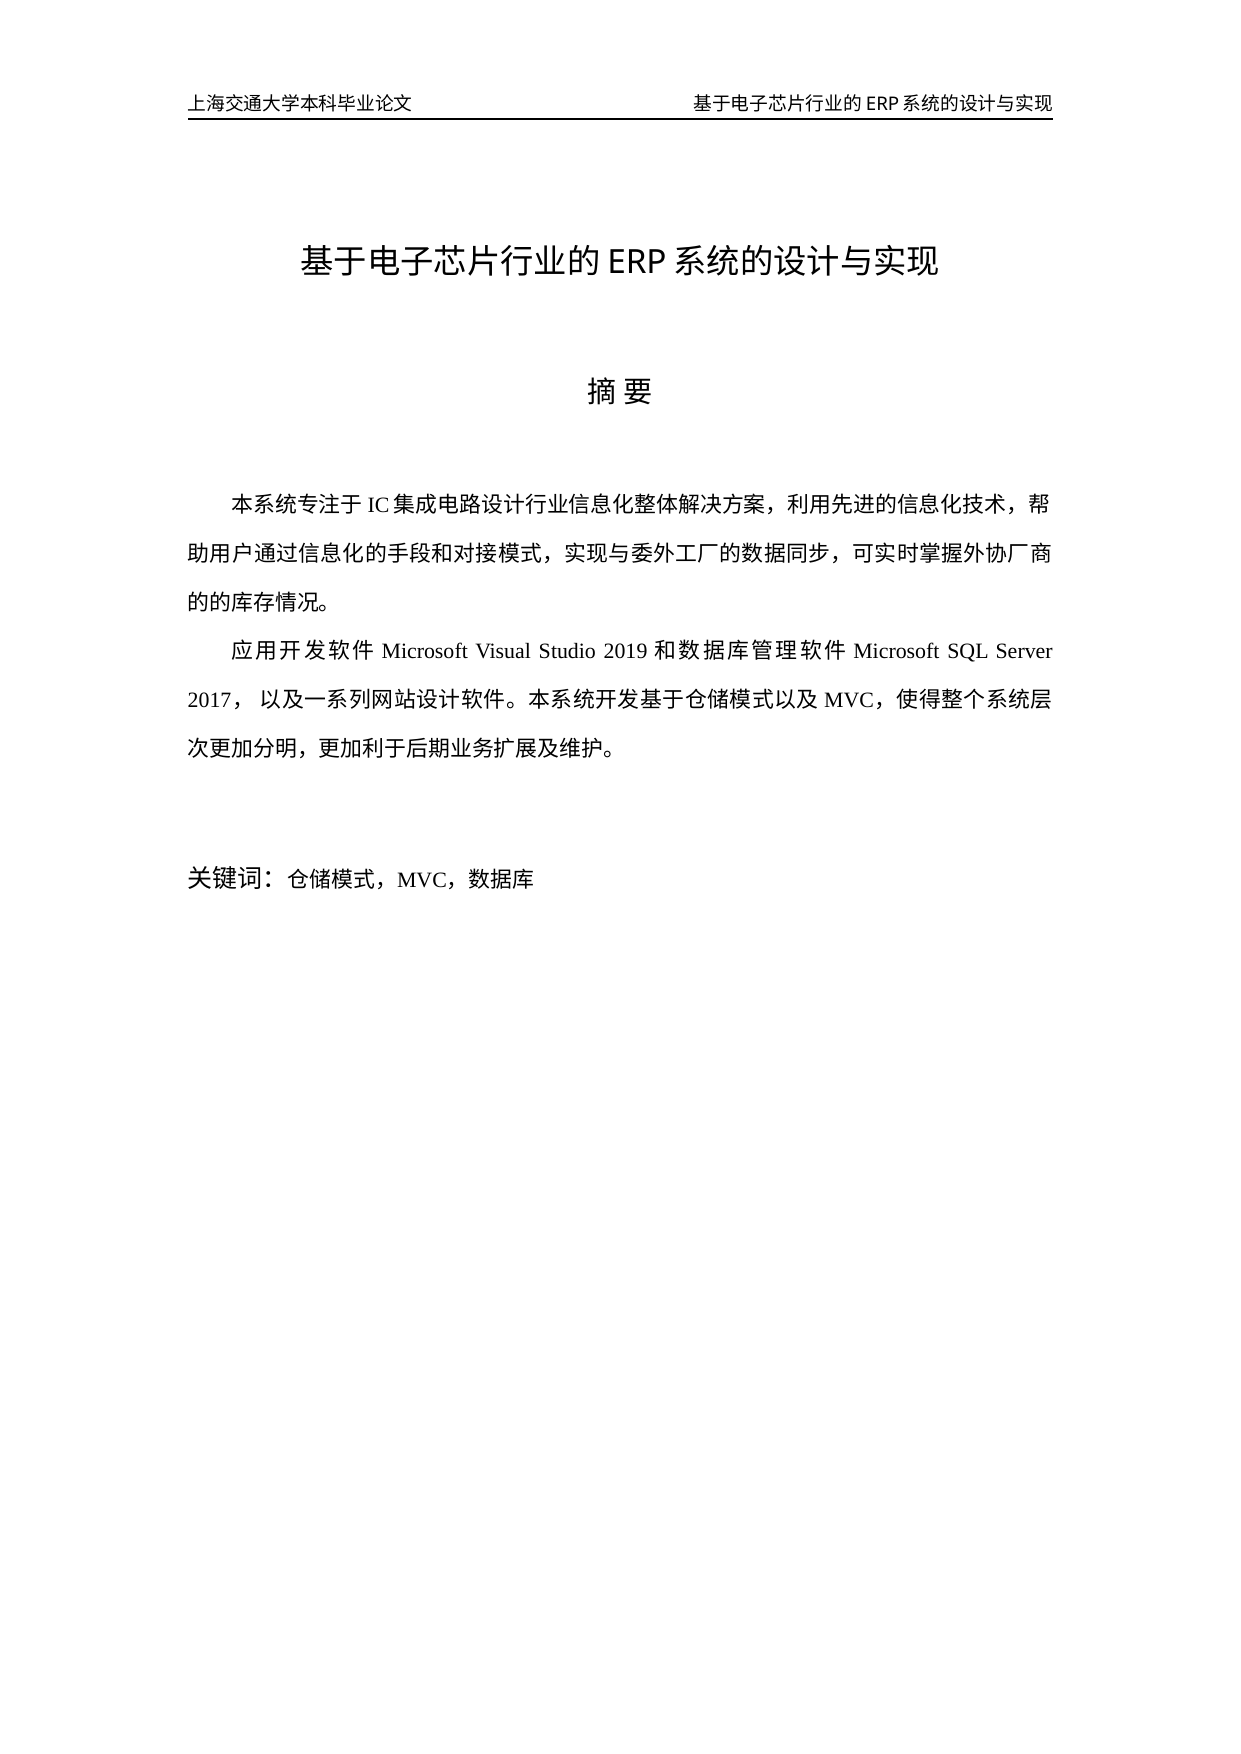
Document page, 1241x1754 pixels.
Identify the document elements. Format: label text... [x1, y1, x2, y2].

text 本系统专注于IC集成电路设计行业信息化整体解决方案，利用先进的信息化技术，帮助用户通过信息化的手段和对接模式，实现与委外工厂的数据同步，可实时掌握外协厂商的的库存情况。 [187, 487, 1053, 617]
text 关键词：仓储模式，MVC，数据库 [187, 844, 1053, 909]
text 应用开发软件Microsoft Visual Studio 2019和数据库管理软件Microsoft SQL Server 2017， 以及一系列网站设计软件。本系统开发基于仓储模式以及MVC，使得整个系统层次更加分明，更加利于后期业务扩展及维护。 [187, 633, 1053, 763]
text 基于电子芯片行业的ERP系统的设计与实现 [187, 227, 1053, 292]
text 摘 要 [187, 357, 1053, 422]
